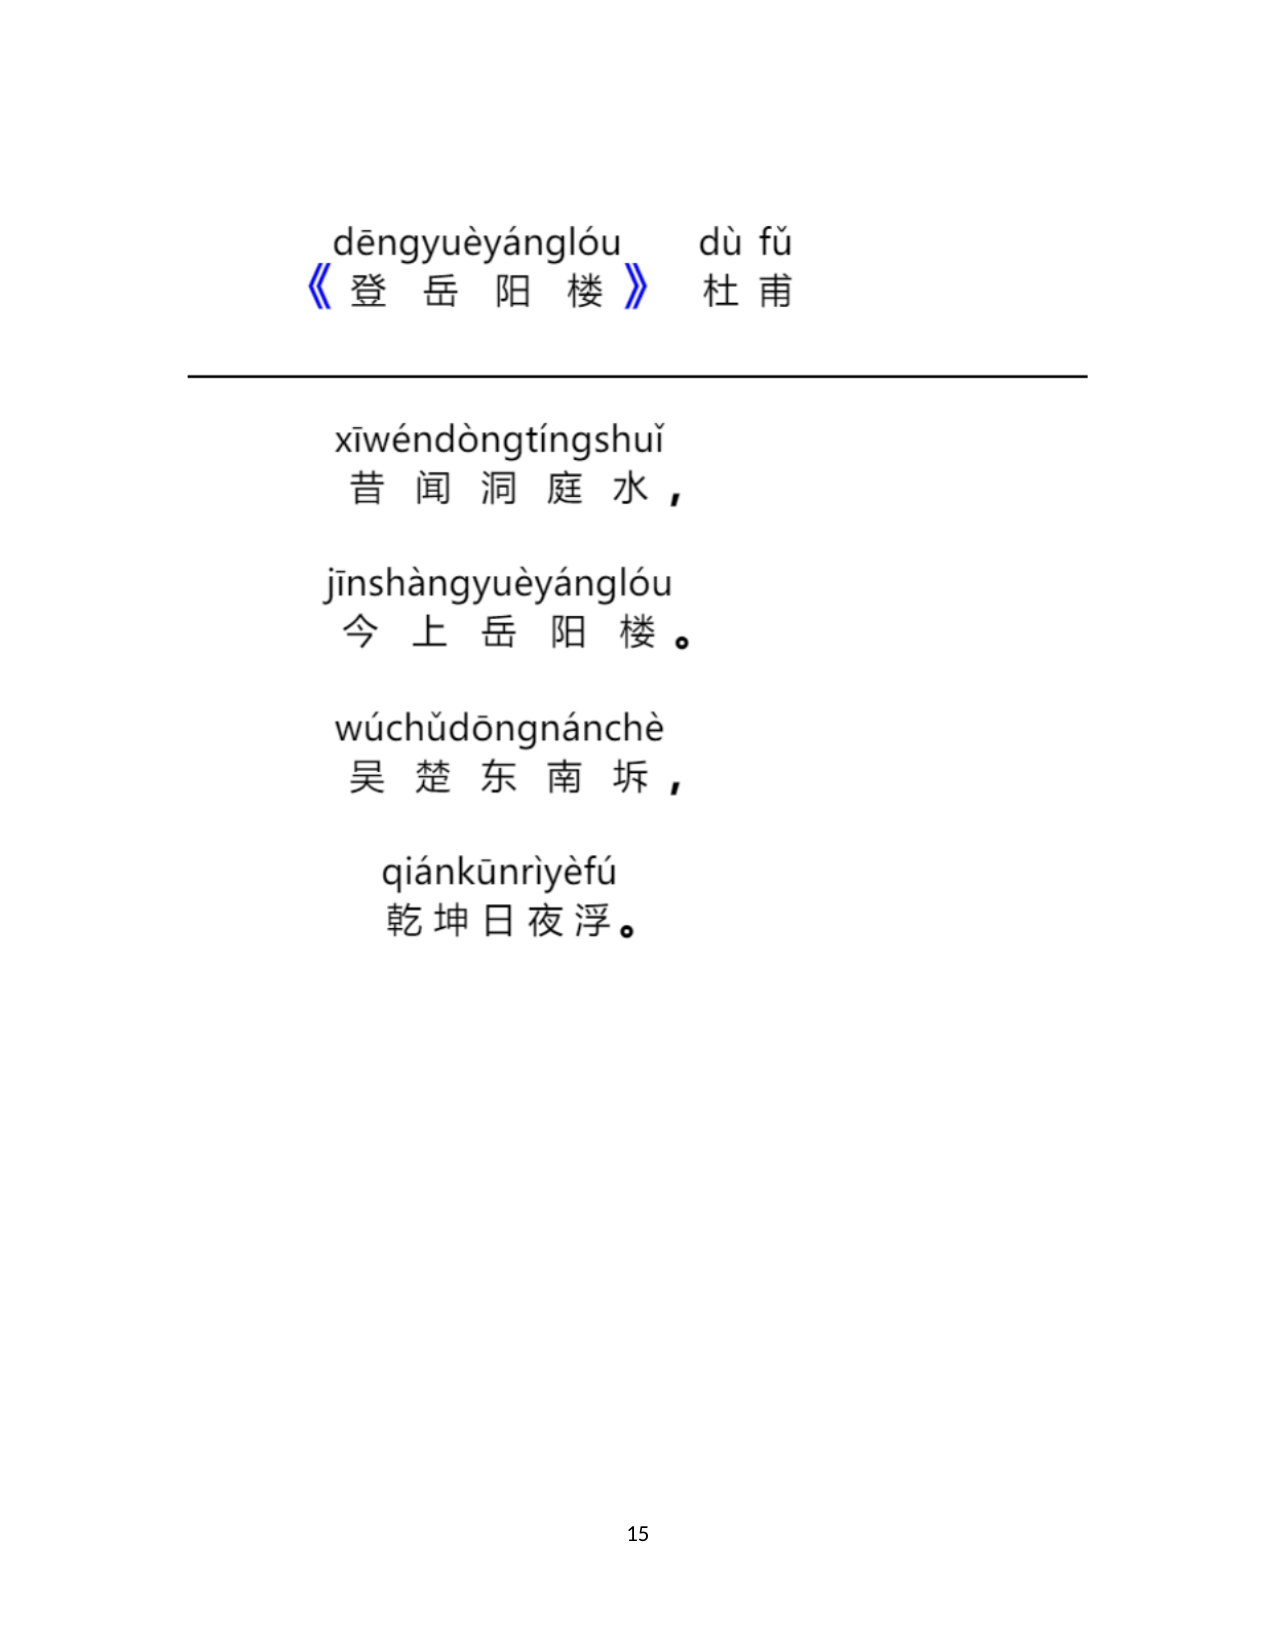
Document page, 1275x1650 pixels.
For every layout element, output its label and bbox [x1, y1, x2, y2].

picture [187, 150, 1088, 1045]
